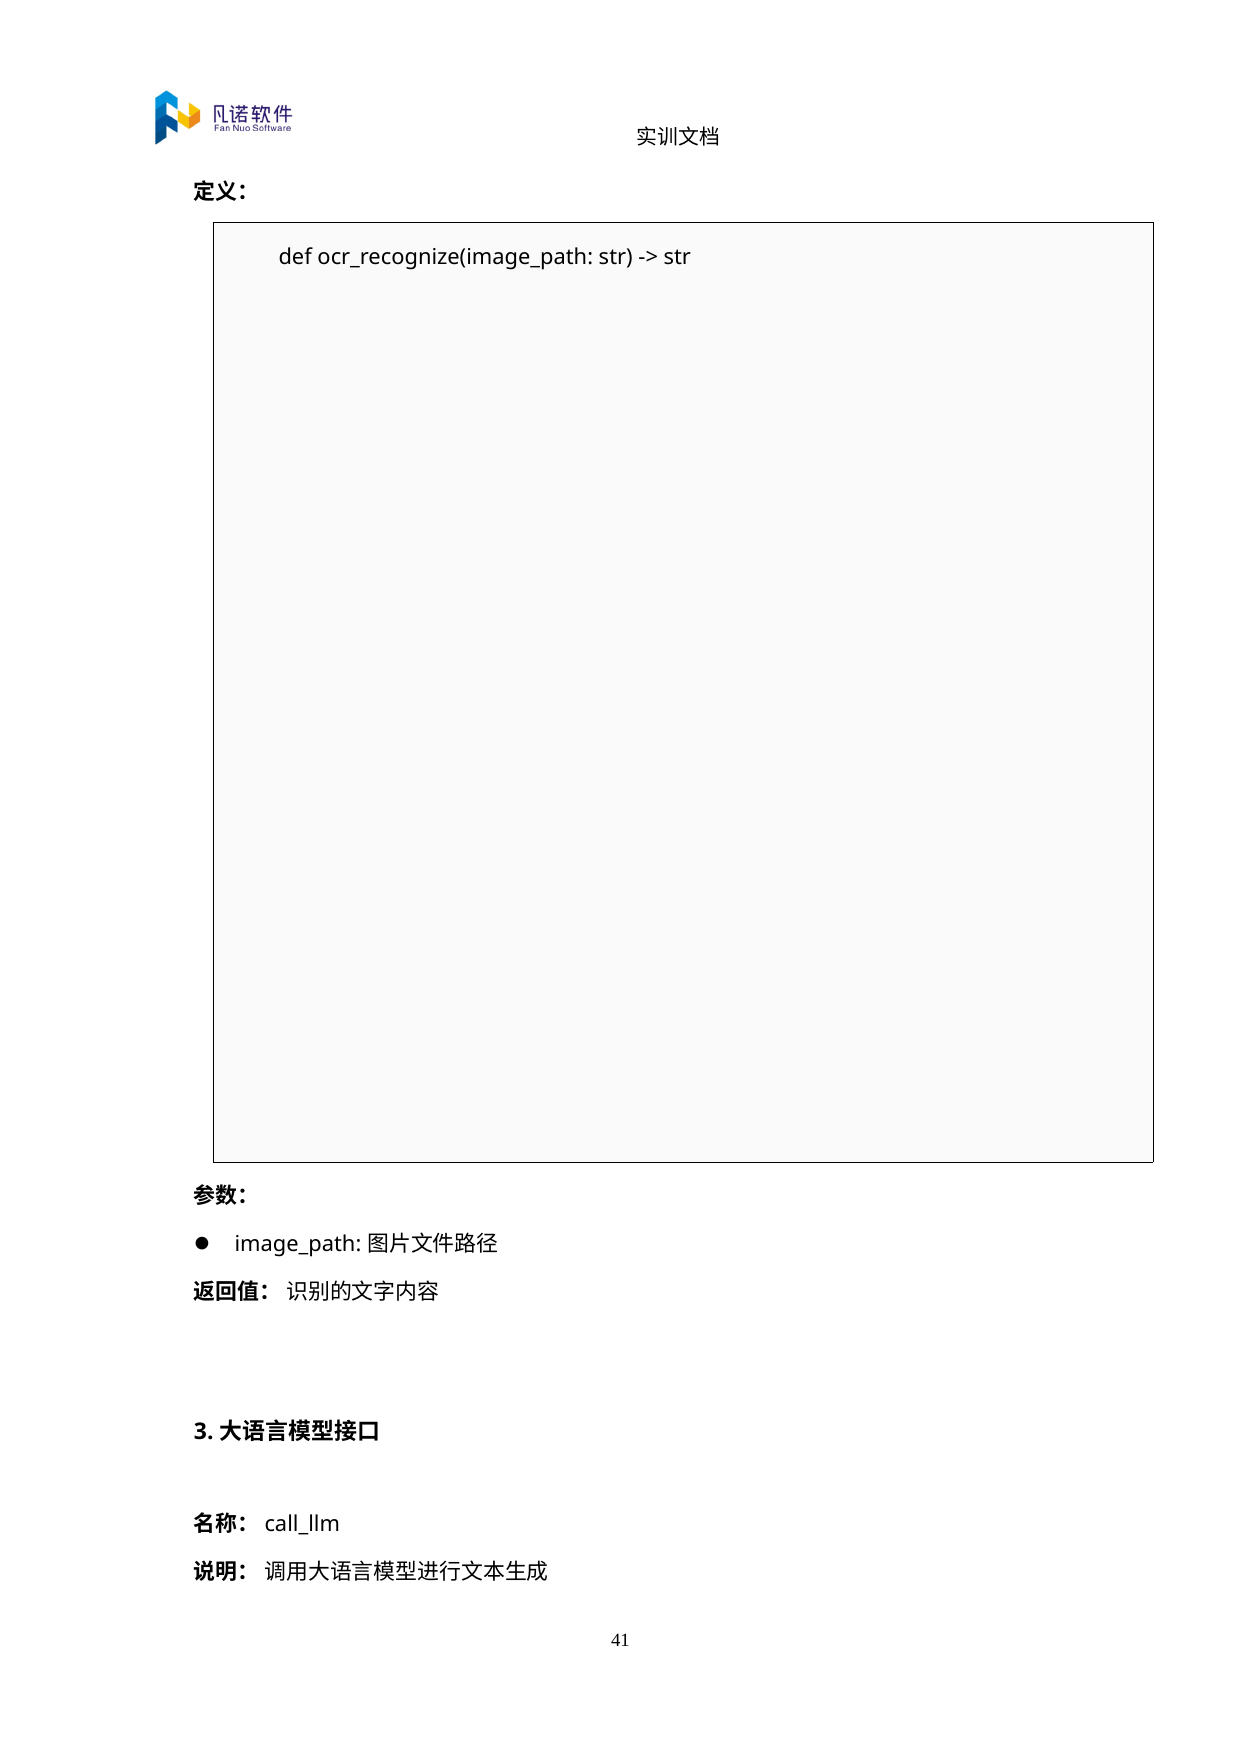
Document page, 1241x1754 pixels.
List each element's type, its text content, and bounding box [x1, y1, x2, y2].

subtitle 3. 大语言模型接口 [194, 1397, 1090, 1462]
text 返回值： 识别的文字内容 [194, 1274, 1090, 1306]
text 说明： 调用大语言模型进行文本生成 [194, 1554, 1090, 1586]
picture [150, 88, 296, 145]
text 参数： [194, 1177, 1090, 1210]
list image_path: 图片文件路径 [194, 1226, 1090, 1258]
text 定义： [194, 174, 1090, 206]
text 名称： call_llm [194, 1505, 1090, 1538]
